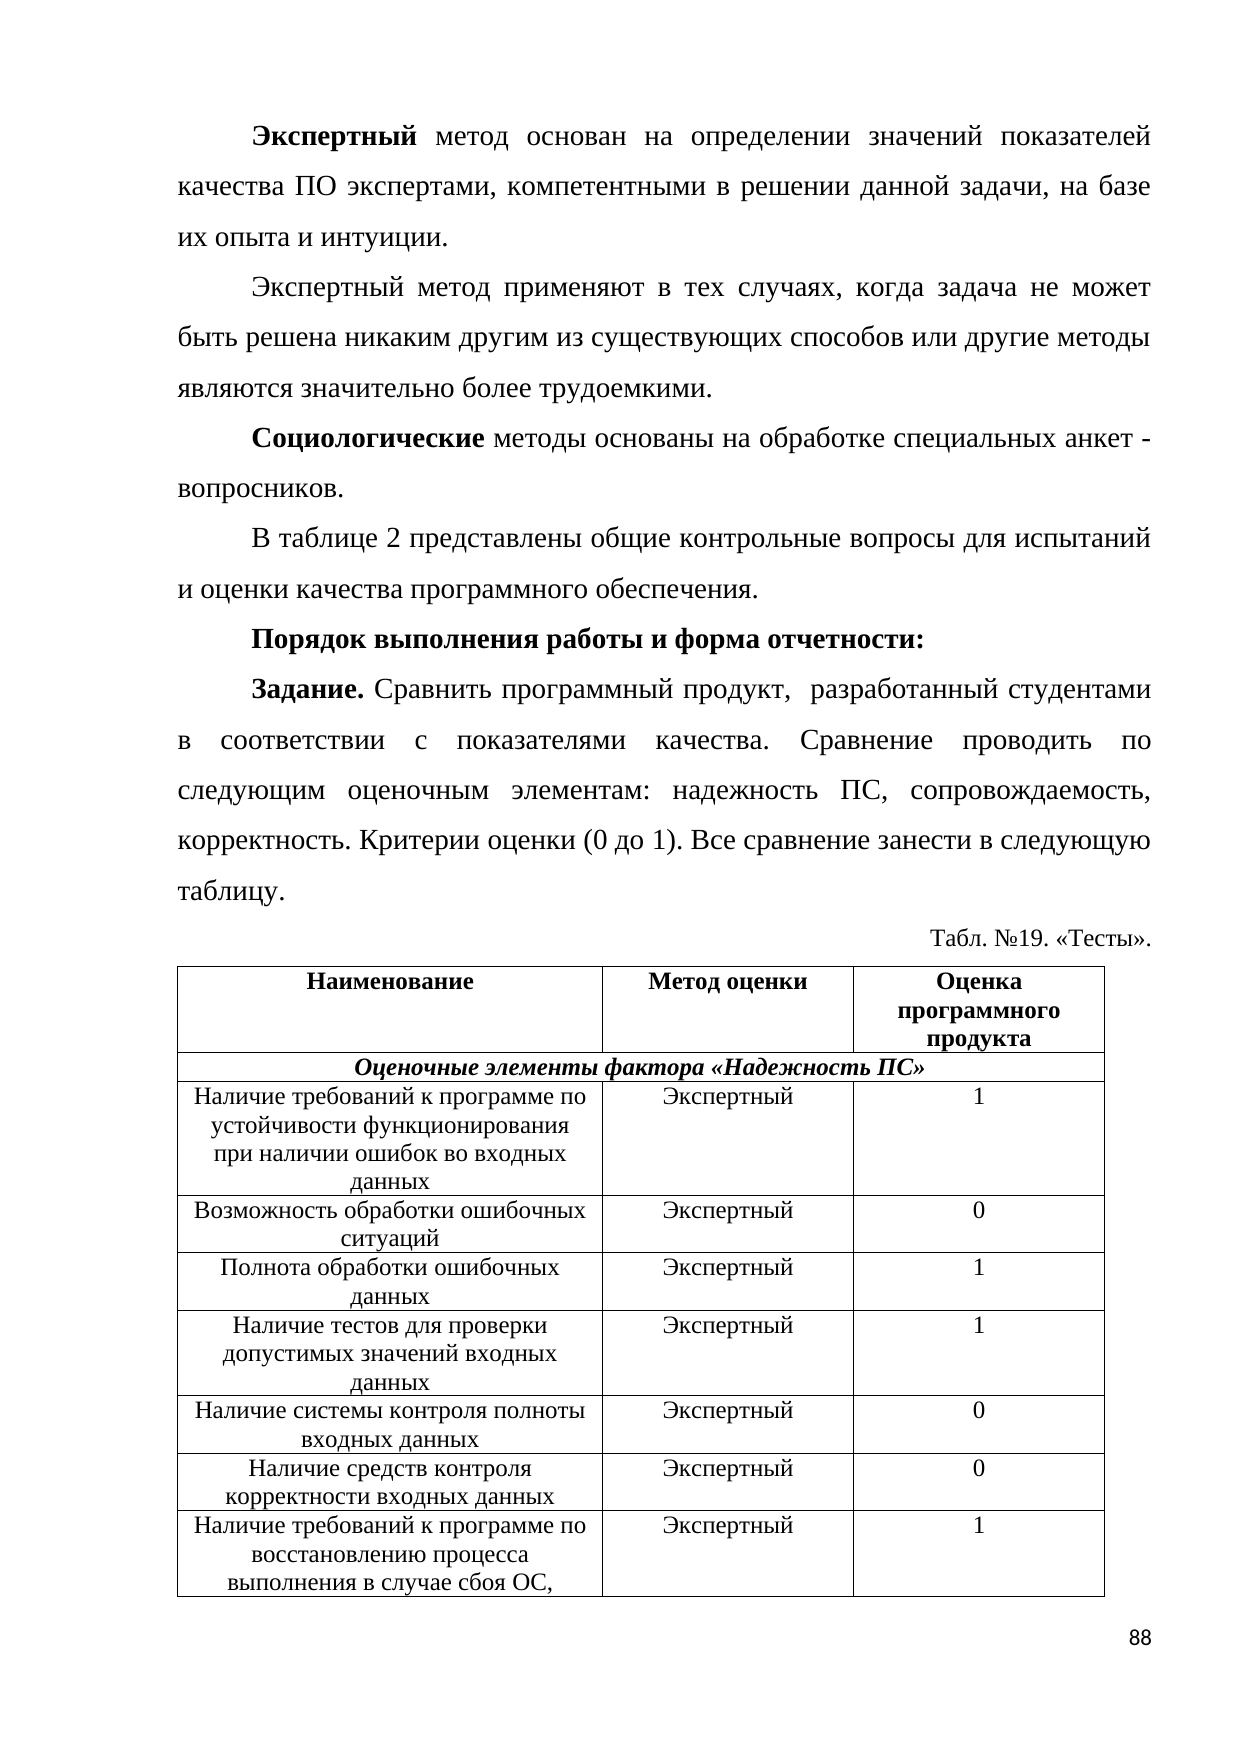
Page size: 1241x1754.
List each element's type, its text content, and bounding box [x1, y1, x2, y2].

table_cell 0 [854, 1196, 1104, 1252]
table_cell 1 [854, 1253, 1104, 1310]
table_cell 1 [854, 1311, 1104, 1395]
table_header Оценка программного продукта [854, 967, 1104, 1052]
table_cell Наличие средств контроля корректности входных данных [178, 1454, 602, 1510]
text В таблице 2 представлены общие контрольные вопросы для испытаний и оценки качества программного обеспечения. [177, 521, 1152, 604]
text Задание. Сравнить программный продукт, разработанный студентами в соответствии с показателями качества. Сравнение проводить по следующим оценочным элементам: надежность ПС, сопровождаемость, корректность. Критерии оценки (0 до 1). Все сравнение занести в следующую таблицу. [177, 672, 1152, 906]
table_cell Наличие тестов для проверки допустимых значений входных данных [178, 1311, 602, 1395]
text Экспертный метод применяют в тех случаях, когда задача не может быть решена никаким другим из существующих способов или другие методы являются значительно более трудоемкими. [177, 269, 1152, 403]
table_cell Возможность обработки ошибочных ситуаций [178, 1196, 602, 1252]
table_cell 0 [854, 1396, 1104, 1453]
table_cell Экспертный [603, 1396, 853, 1453]
text Порядок выполнения работы и форма отчетности: [177, 621, 1152, 655]
table_cell Экспертный [603, 1196, 853, 1252]
text Табл. №19. «Тесты». [177, 923, 1152, 952]
table_cell Экспертный [603, 1253, 853, 1310]
table_cell Оценочные элементы фактора «Надежность ПС» [178, 1053, 1104, 1081]
table_cell Наличие системы контроля полноты входных данных [178, 1396, 602, 1453]
table_cell Наличие требований к программе по устойчивости функционирования при наличии ошибок во входных данных [178, 1082, 602, 1195]
text Социологические методы основаны на обработке специальных анкет -вопросников. [177, 420, 1152, 504]
table_cell Экспертный [603, 1082, 853, 1195]
table_cell Полнота обработки ошибочных данных [178, 1253, 602, 1310]
table_cell 1 [854, 1082, 1104, 1195]
text Экспертный метод основан на определении значений показателей качества ПО экспертами, компетентными в решении данной задачи, на базе их опыта и интуиции. [177, 118, 1152, 252]
table_header Наименование [178, 967, 602, 1052]
table_cell Экспертный [603, 1511, 853, 1596]
table_cell 0 [854, 1454, 1104, 1510]
table_header Метод оценки [603, 967, 853, 1052]
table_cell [178, 1511, 602, 1596]
table_cell Экспертный [603, 1311, 853, 1395]
table_cell Экспертный [603, 1454, 853, 1510]
table_cell 1 [854, 1511, 1104, 1596]
